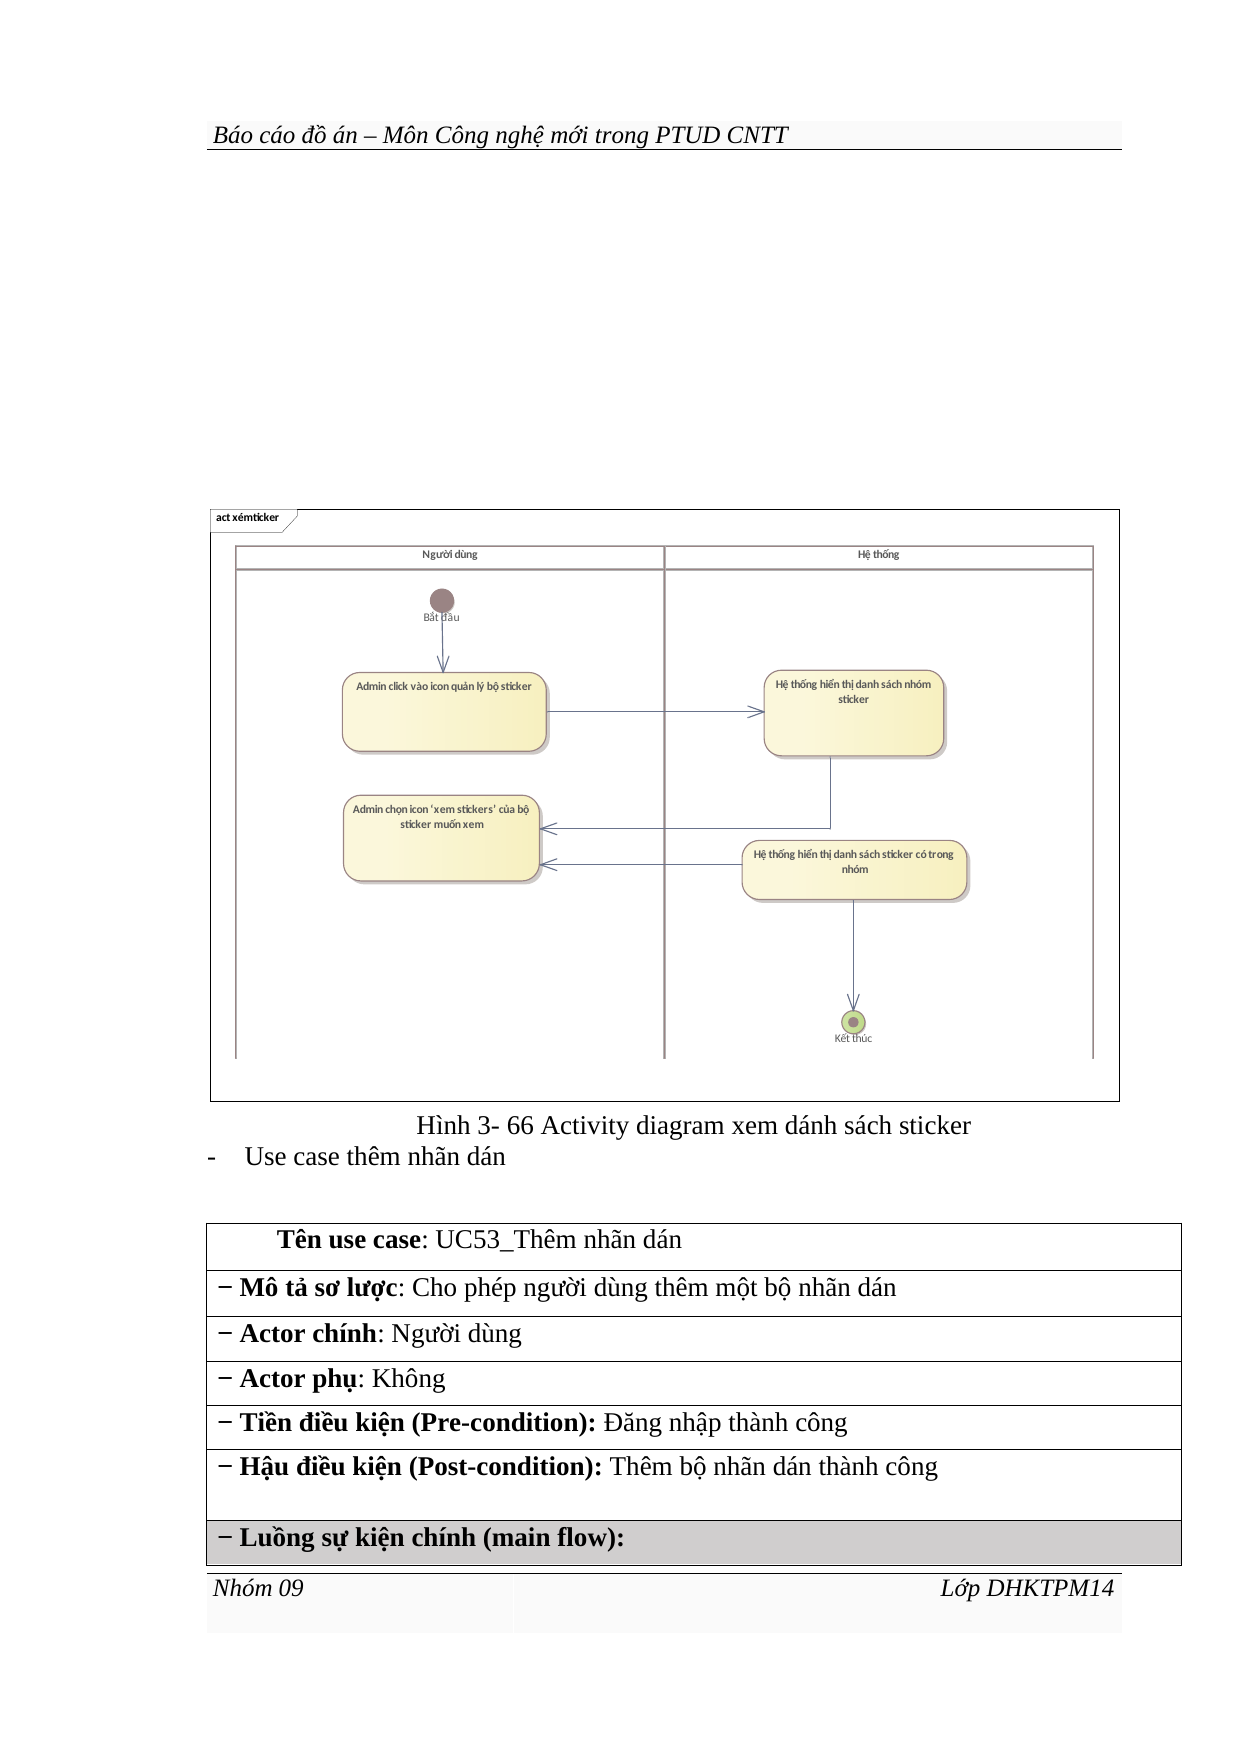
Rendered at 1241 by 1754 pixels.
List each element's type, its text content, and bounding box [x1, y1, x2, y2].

text Hình 3- 66 Activity diagram xem dánh sách sticker [207, 1109, 1122, 1140]
table_header Tên use case: UC53_Thêm nhãn dán [207, 1224, 1181, 1270]
table_cell Luồng sự kiện chính (main flow): [207, 1521, 1181, 1564]
table_cell Mô tả sơ lược: Cho phép người dùng thêm một bộ nhãn dán [207, 1271, 1181, 1316]
list Use case thêm nhãn dán [207, 1140, 1122, 1171]
table_cell Tiền điều kiện (Pre-condition): Đăng nhập thành công [207, 1406, 1181, 1449]
table_cell Hậu điều kiện (Post-condition): Thêm bộ nhãn dán thành công [207, 1450, 1181, 1520]
table_cell Actor chính: Người dùng [207, 1317, 1181, 1361]
table_cell Actor phụ: Không [207, 1362, 1181, 1405]
